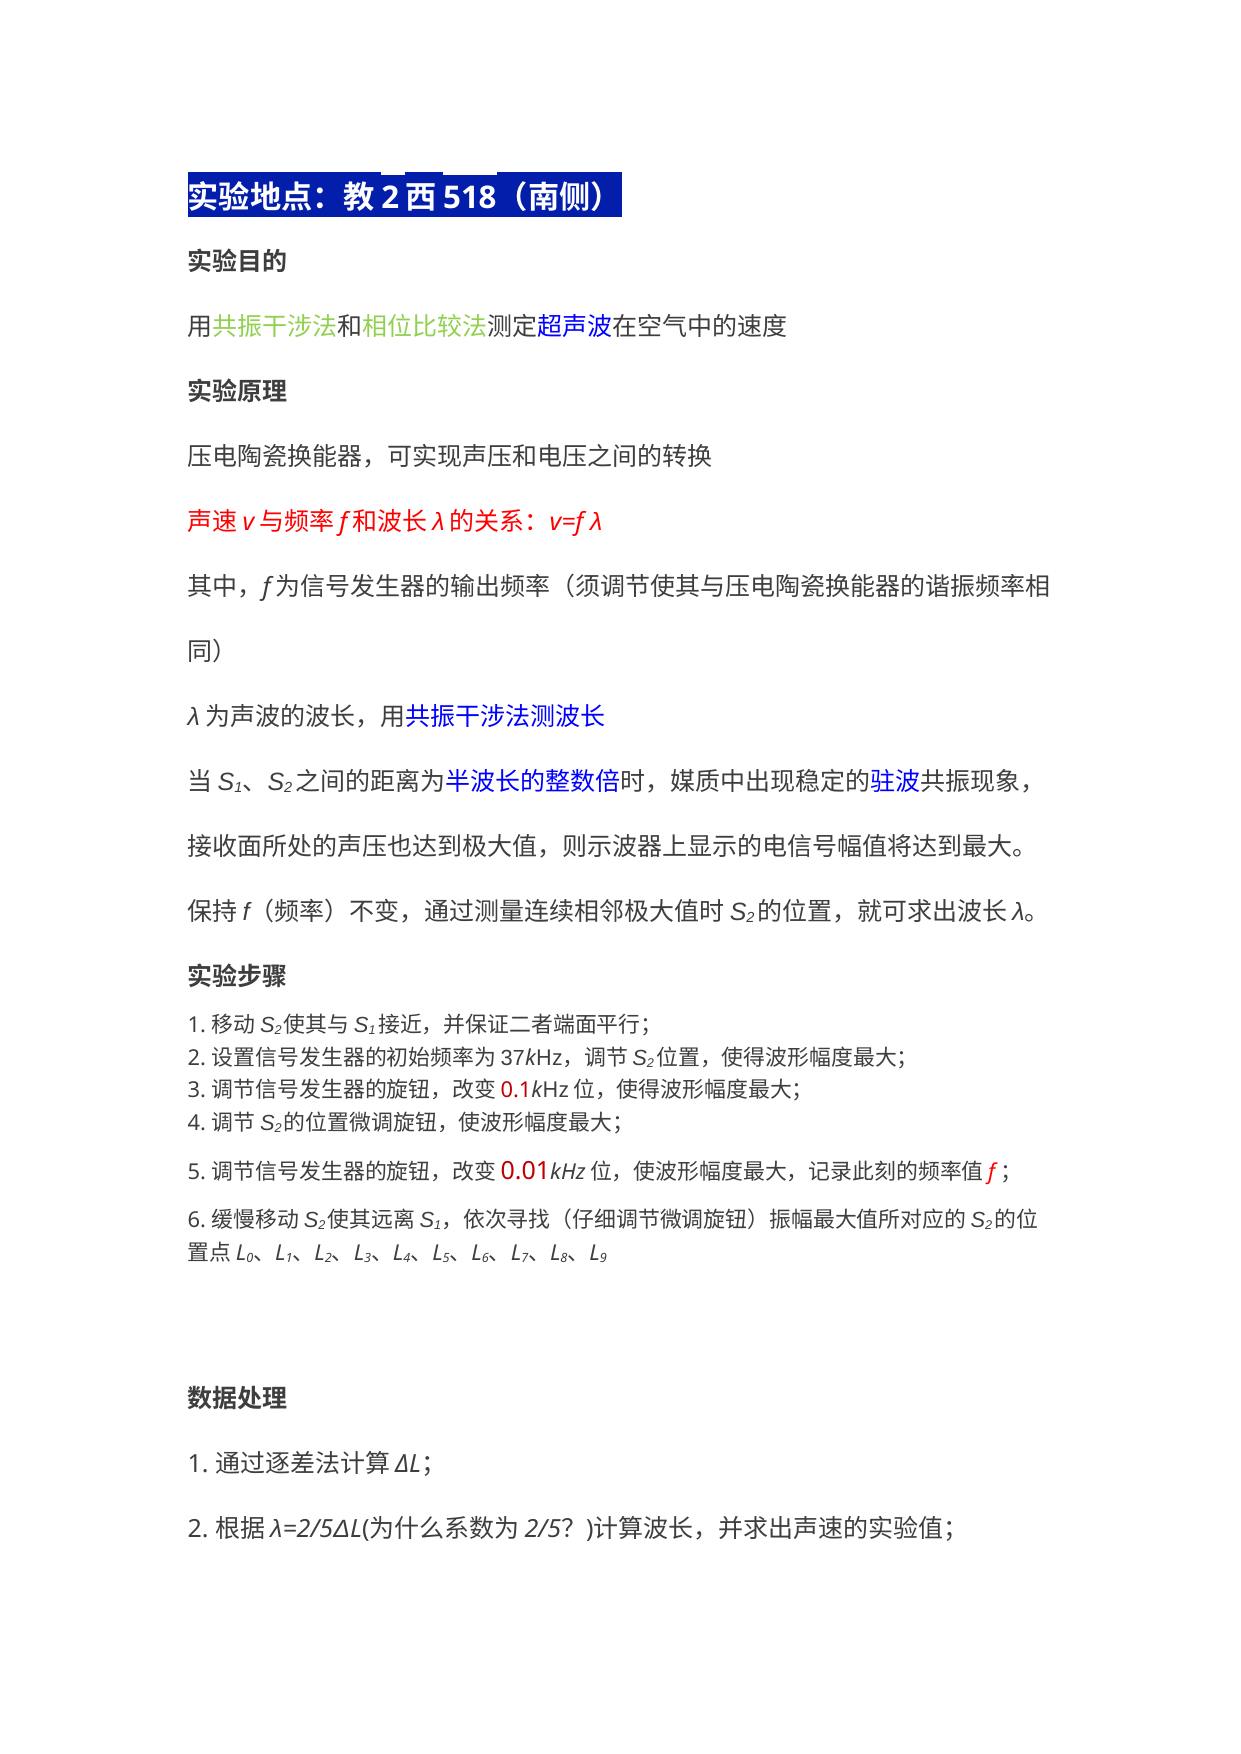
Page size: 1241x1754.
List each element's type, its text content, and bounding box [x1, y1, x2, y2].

text 5. 调节信号发生器的旋钮，改变0.01kHz位，使波形幅度最大，记录此刻的频率值f ； [187, 1137, 1053, 1202]
text 其中，f为信号发生器的输出频率（须调节使其与压电陶瓷换能器的谐振频率相同） [187, 552, 1053, 682]
text 实验步骤 [187, 942, 1053, 1007]
text 2. 根据λ=2/5ΔL(为什么系数为2/5？)计算波长，并求出声速的实验值； [187, 1494, 1053, 1559]
text 声速v与频率f和波长λ的关系：v=f λ [187, 487, 1053, 552]
text 保持f（频率）不变，通过测量连续相邻极大值时S2的位置，就可求出波长λ。 [187, 877, 1053, 942]
text 1. 移动S2使其与S1接近，并保证二者端面平行； [187, 1007, 1053, 1039]
text 实验地点：教2西518（南侧） [187, 162, 1053, 227]
text 3. 调节信号发生器的旋钮，改变0.1kHz位，使得波形幅度最大； [187, 1072, 1053, 1104]
text 1. 通过逐差法计算ΔL； [187, 1429, 1053, 1494]
text 压电陶瓷换能器，可实现声压和电压之间的转换 [187, 422, 1053, 487]
text 当S1、S2之间的距离为半波长的整数倍时，媒质中出现稳定的驻波共振现象，接收面所处的声压也达到极大值，则示波器上显示的电信号幅值将达到最大。 [187, 747, 1053, 877]
text λ为声波的波长，用共振干涉法测波长 [187, 682, 1053, 747]
text 数据处理 [187, 1364, 1053, 1429]
text 6. 缓慢移动S2使其远离S1，依次寻找（仔细调节微调旋钮）振幅最大值所对应的S2的位置点L0、L1、L2、L3、L4、L5、L6、L7、L8、L9 [187, 1202, 1053, 1267]
text 2. 设置信号发生器的初始频率为37kHz，调节S2位置，使得波形幅度最大； [187, 1039, 1053, 1072]
text 实验原理 [187, 357, 1053, 422]
text 4. 调节S2的位置微调旋钮，使波形幅度最大； [187, 1104, 1053, 1137]
text 实验目的 [187, 227, 1053, 292]
text 用共振干涉法和相位比较法测定超声波在空气中的速度 [187, 292, 1053, 357]
